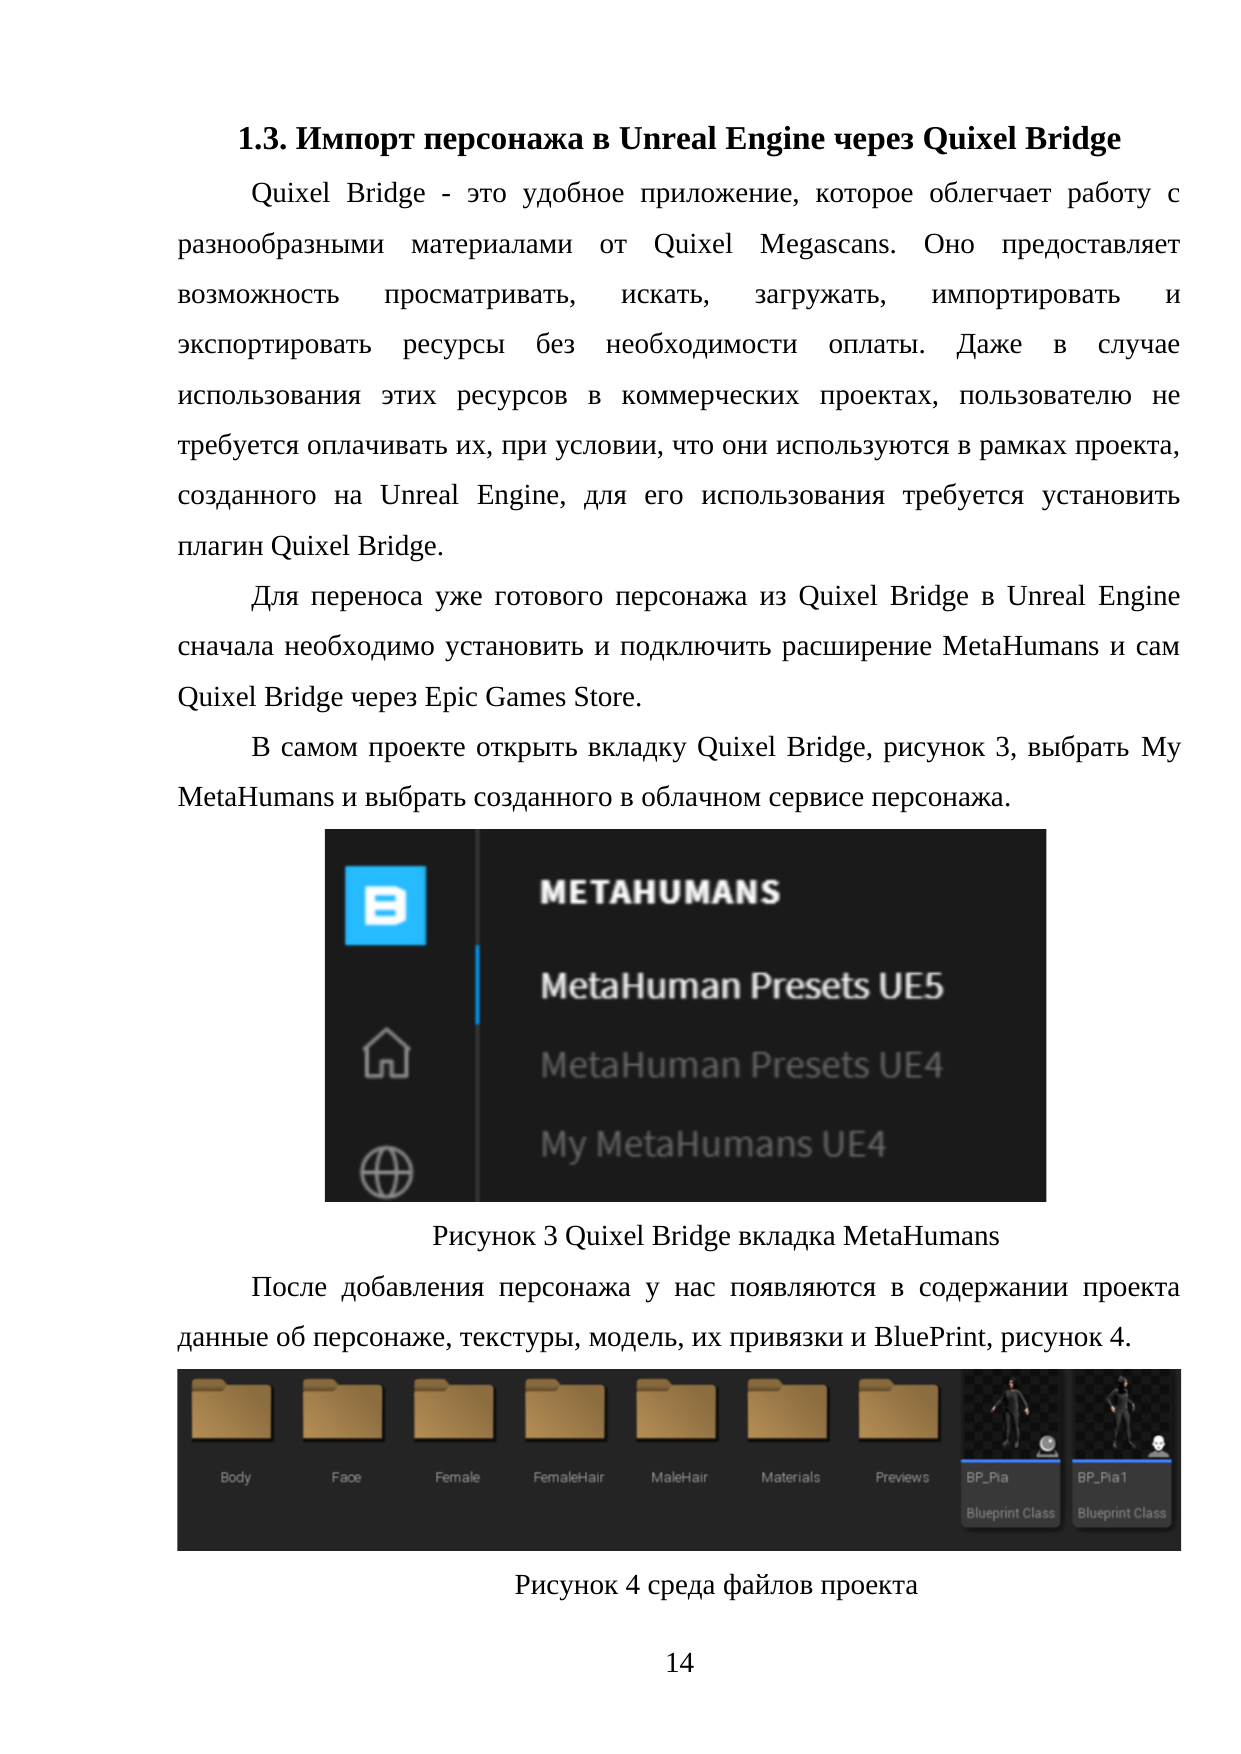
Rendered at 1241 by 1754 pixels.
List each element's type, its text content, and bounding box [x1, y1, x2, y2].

text После добавления персонажа у нас появляются в содержании проекта данные об персонаже, текстуры, модель, их привязки и BluePrint, рисунок 4. [177, 1269, 1181, 1352]
text 1.3. Импорт персонажа в Unreal Engine через Quixel Bridge [177, 118, 1181, 156]
text Quixel Bridge - это удобное приложение, которое облегчает работу с разнообразными материалами от Quixel Megascans. Оно предоставляет возможность просматривать, искать, загружать, импортировать и экспортировать ресурсы без необходимости оплаты. Даже в случае использования этих ресурсов в коммерческих проектах, пользователю не требуется оплачивать их, при условии, что они используются в рамках проекта, созданного на Unreal Engine, для его использования требуется установить плагин Quixel Bridge. [177, 176, 1181, 561]
text Для переноса уже готового персонажа из Quixel Bridge в Unreal Engine сначала необходимо установить и подключить расширение MetaHumans и сам Quixel Bridge через Epic Games Store. [177, 578, 1181, 712]
text Рисунок 4 среда файлов проекта [177, 1567, 1181, 1601]
picture [324, 829, 1047, 1202]
text В самом проекте открыть вкладку Quixel Bridge, рисунок 3, выбрать My MetaHumans и выбрать созданного в облачном сервисе персонажа. [177, 729, 1181, 813]
text Рисунок 3 Quixel Bridge вкладка MetaHumans [177, 1218, 1181, 1252]
picture [177, 1369, 1182, 1551]
